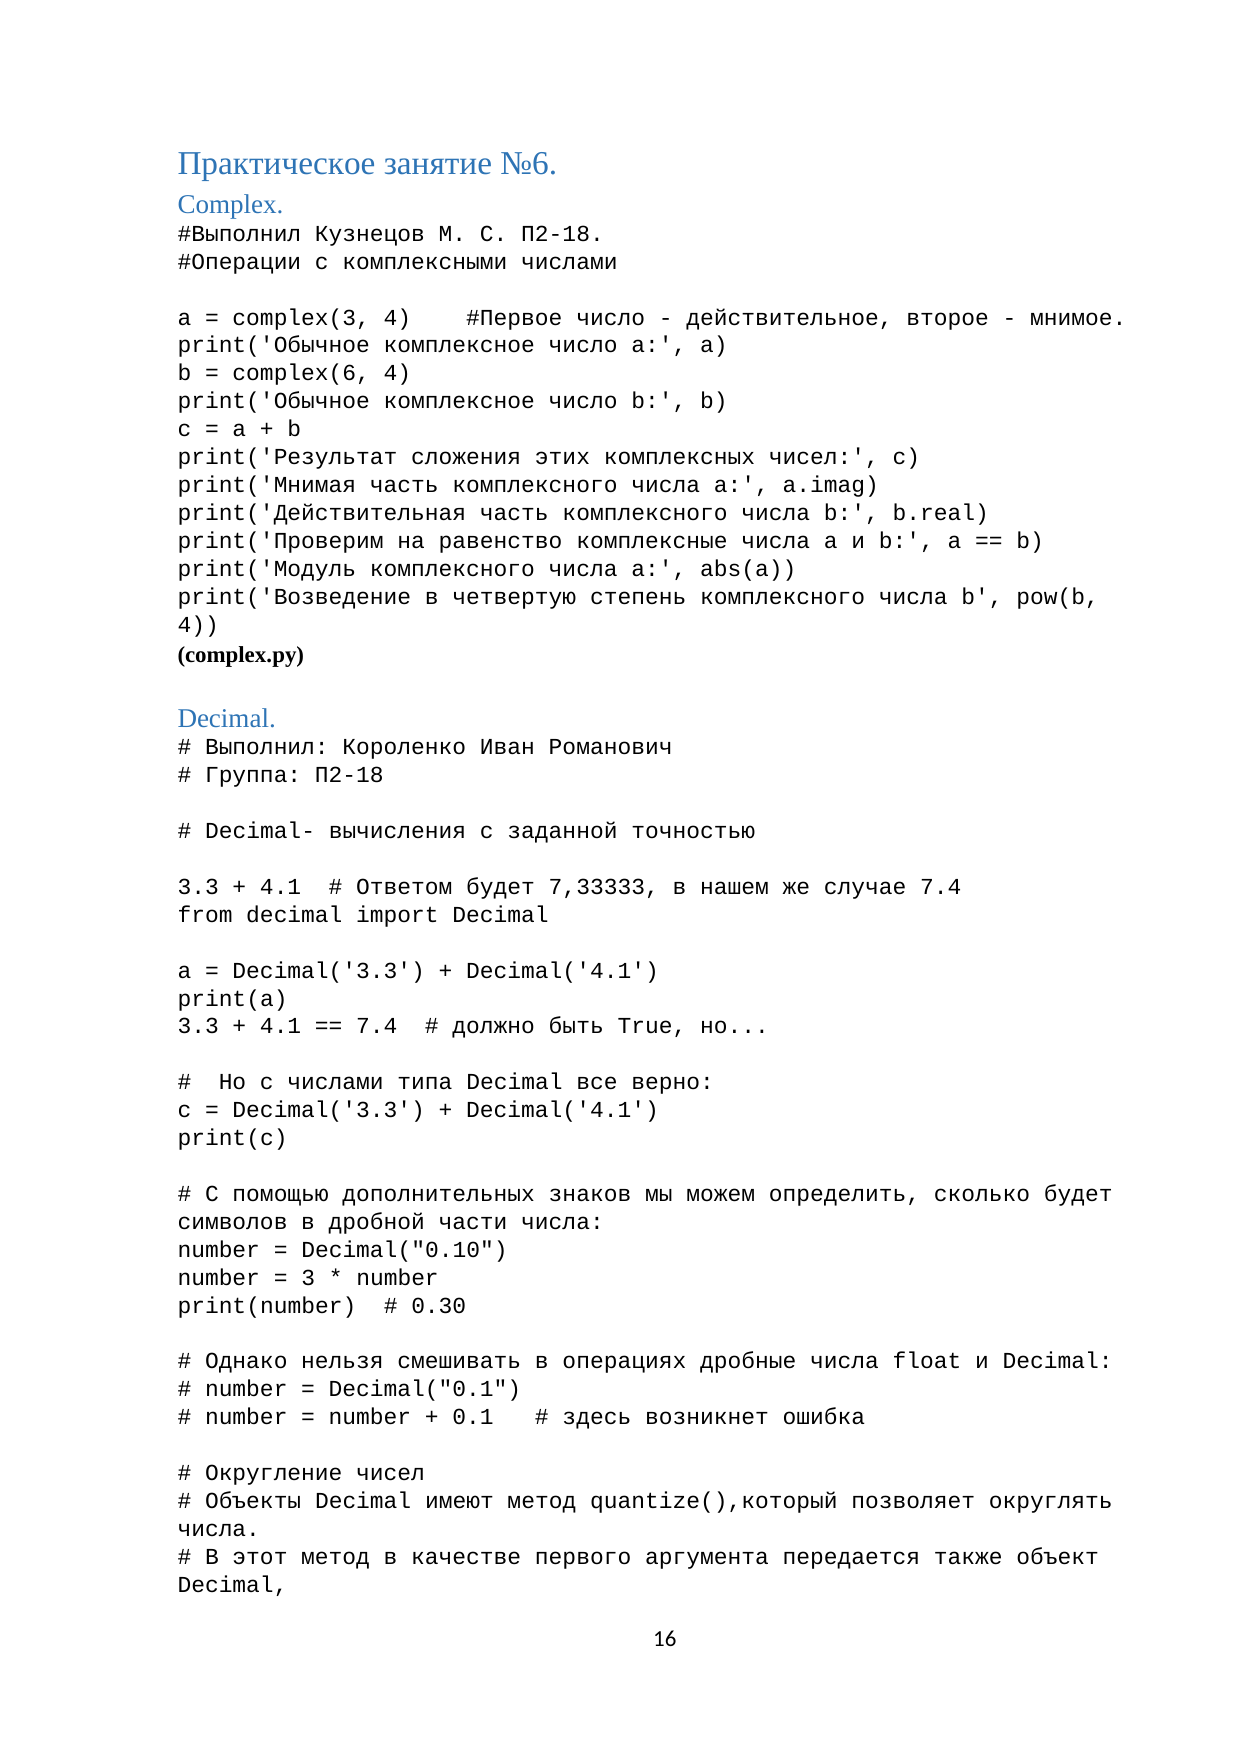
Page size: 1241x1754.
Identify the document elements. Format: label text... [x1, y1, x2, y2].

text a = complex(3, 4) #Первое число - действительное, второе - мнимое. [177, 306, 1152, 332]
text # Decimal- вычисления с заданной точностью [177, 819, 1152, 845]
text # Объекты Decimal имеют метод quantize(),который позволяет округлять числа. [177, 1489, 1152, 1543]
text 3.3 + 4.1 == 7.4 # должно быть True, но... [177, 1015, 1152, 1041]
text number = Decimal("0.10") [177, 1238, 1152, 1264]
subtitle Complex. [177, 189, 1152, 220]
text print('Обычное комплексное число a:', a) [177, 334, 1152, 360]
text print('Результат сложения этих комплексных чисел:', c) [177, 446, 1152, 471]
text print(c) [177, 1126, 1152, 1152]
text print('Проверим на равенство комплексные числа a и b:', a == b) [177, 529, 1152, 555]
text # number = Decimal("0.1") [177, 1378, 1152, 1404]
text print('Обычное комплексное число b:', b) [177, 390, 1152, 416]
text a = Decimal('3.3') + Decimal('4.1') [177, 959, 1152, 985]
text # Группа: П2-18 [177, 763, 1152, 789]
subtitle Decimal. [177, 702, 1152, 733]
text # В этот метод в качестве первого аргумента передается также объект Decimal, [177, 1545, 1152, 1599]
text # Однако нельзя смешивать в операциях дробные числа float и Decimal: [177, 1350, 1152, 1376]
text # С помощью дополнительных знаков мы можем определить, сколько будет символов в дробной части числа: [177, 1182, 1152, 1236]
text print(a) [177, 987, 1152, 1013]
subtitle Практическое занятие №6. [177, 143, 1152, 181]
text #Операции с комплексными числами [177, 250, 1152, 276]
text # Но с числами типа Decimal все верно: [177, 1071, 1152, 1097]
text # number = number + 0.1 # здесь возникнет ошибка [177, 1406, 1152, 1432]
text print('Модуль комплексного числа a:', abs(a)) [177, 557, 1152, 583]
text print('Действительная часть комплексного числа b:', b.real) [177, 501, 1152, 527]
text b = complex(6, 4) [177, 362, 1152, 388]
text # Выполнил: Короленко Иван Романович [177, 736, 1152, 762]
text print(number) # 0.30 [177, 1294, 1152, 1320]
text c = Decimal('3.3') + Decimal('4.1') [177, 1098, 1152, 1124]
text number = 3 * number [177, 1266, 1152, 1292]
text #Выполнил Кузнецов М. С. П2-18. [177, 222, 1152, 248]
text from decimal import Decimal [177, 903, 1152, 929]
text print('Мнимая часть комплексного числа а:', a.imag) [177, 473, 1152, 499]
text c = a + b [177, 418, 1152, 443]
text print('Возведение в четвертую степень комплексного числа b', pow(b, 4)) (complex.py) [177, 585, 1152, 667]
text 3.3 + 4.1 # Ответом будет 7,33333, в нашем же случае 7.4 [177, 875, 1152, 901]
text # Округление чисел [177, 1461, 1152, 1487]
